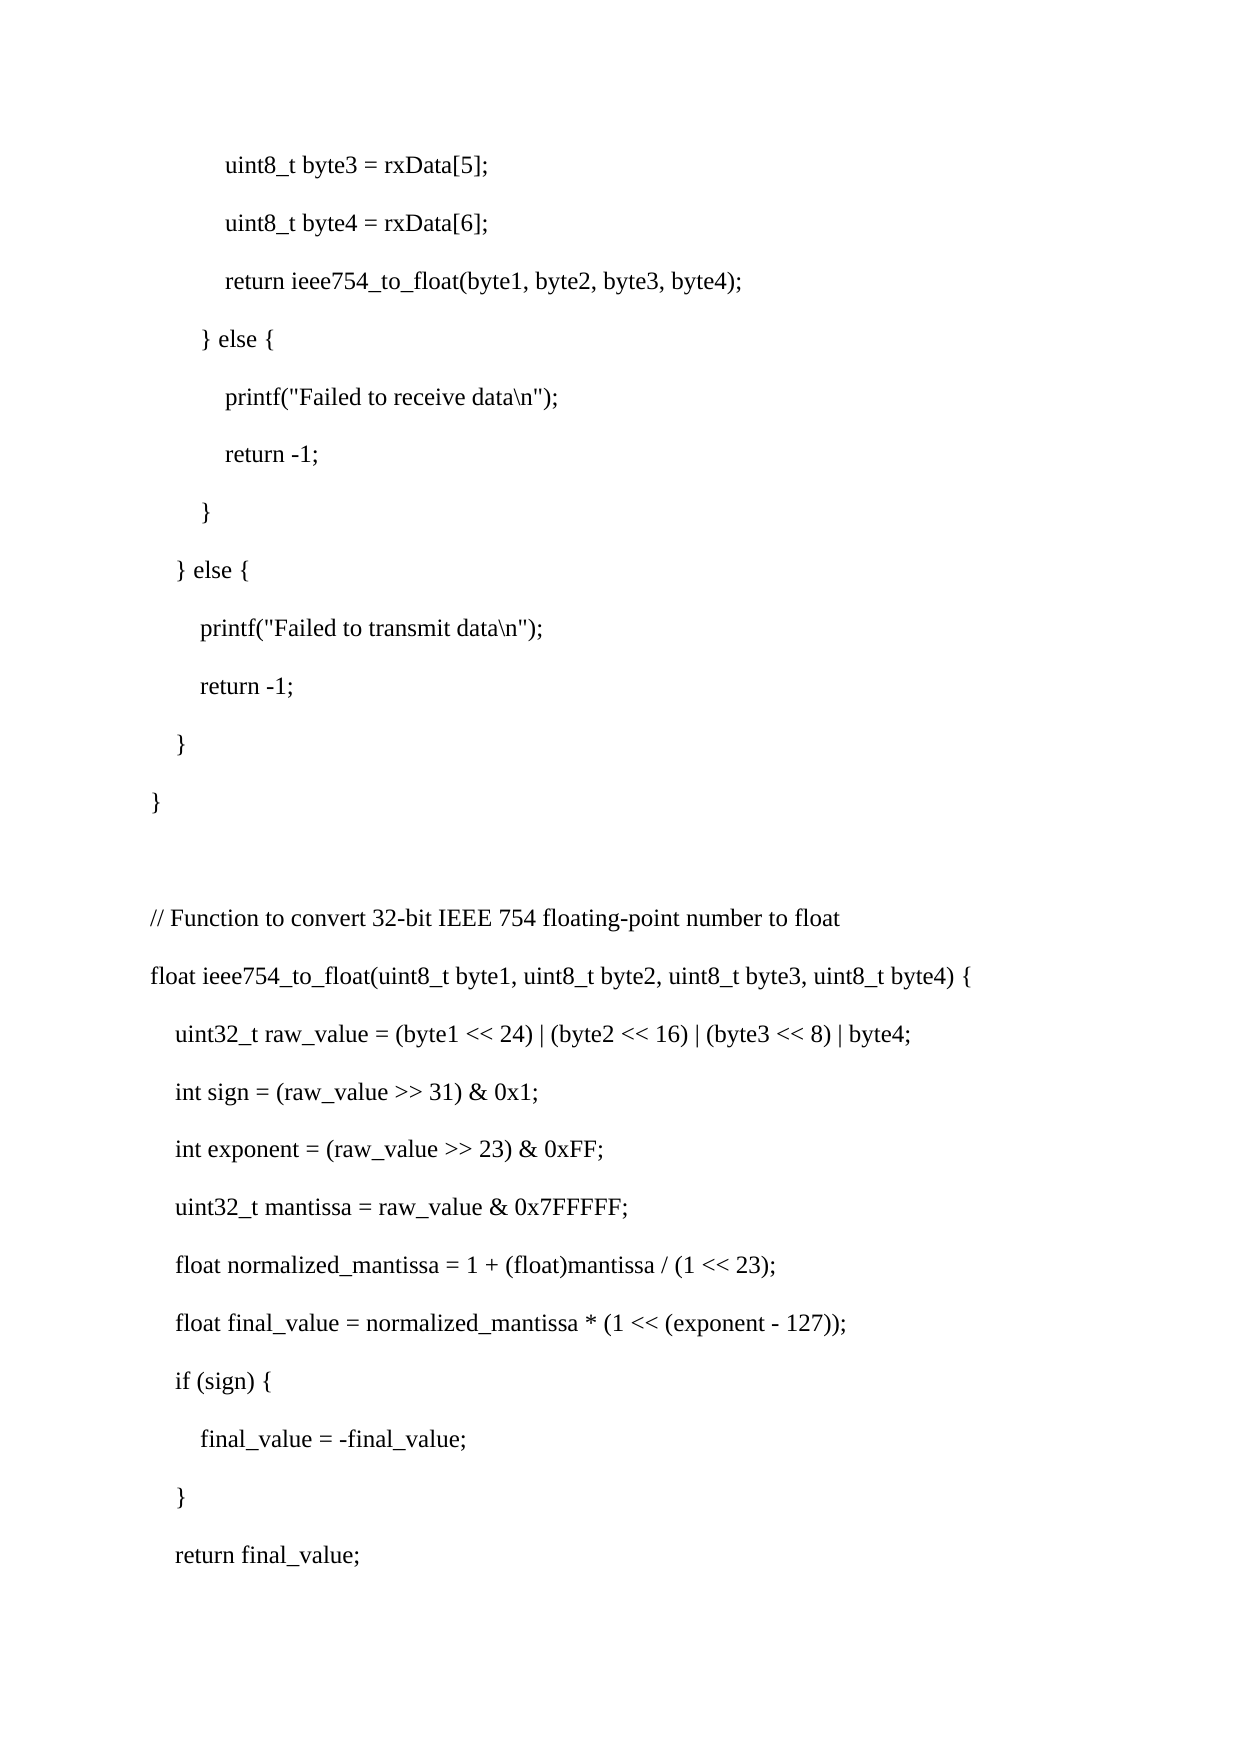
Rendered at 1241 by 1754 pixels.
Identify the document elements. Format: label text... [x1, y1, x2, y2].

text int exponent = (raw_value >> 23) & 0xFF; [150, 1134, 1090, 1163]
text final_value = -final_value; [150, 1424, 1090, 1453]
text int sign = (raw_value >> 31) & 0x1; [150, 1077, 1090, 1105]
text return -1; [150, 671, 1090, 700]
text } [150, 787, 1090, 816]
text } else { [150, 555, 1090, 584]
text } [150, 497, 1090, 526]
text // Function to convert 32-bit IEEE 754 floating-point number to float [150, 903, 1090, 932]
text printf("Failed to receive data\n"); [150, 382, 1090, 410]
text uint8_t byte3 = rxData[5]; [150, 150, 1090, 179]
text if (sign) { [150, 1366, 1090, 1395]
text } else { [150, 324, 1090, 352]
text uint32_t raw_value = (byte1 << 24) | (byte2 << 16) | (byte3 << 8) | byte4; [150, 1019, 1090, 1047]
text } [150, 729, 1090, 758]
text return ieee754_to_float(byte1, byte2, byte3, byte4); [150, 266, 1090, 294]
text uint32_t mantissa = raw_value & 0x7FFFFF; [150, 1192, 1090, 1221]
text float ieee754_to_float(uint8_t byte1, uint8_t byte2, uint8_t byte3, uint8_t byte4) { [150, 961, 1090, 989]
text uint8_t byte4 = rxData[6]; [150, 208, 1090, 237]
text float normalized_mantissa = 1 + (float)mantissa / (1 << 23); [150, 1250, 1090, 1279]
text return final_value; [150, 1540, 1090, 1569]
text return -1; [150, 439, 1090, 468]
text printf("Failed to transmit data\n"); [150, 613, 1090, 642]
text } [150, 1482, 1090, 1511]
text float final_value = normalized_mantissa * (1 << (exponent - 127)); [150, 1308, 1090, 1337]
